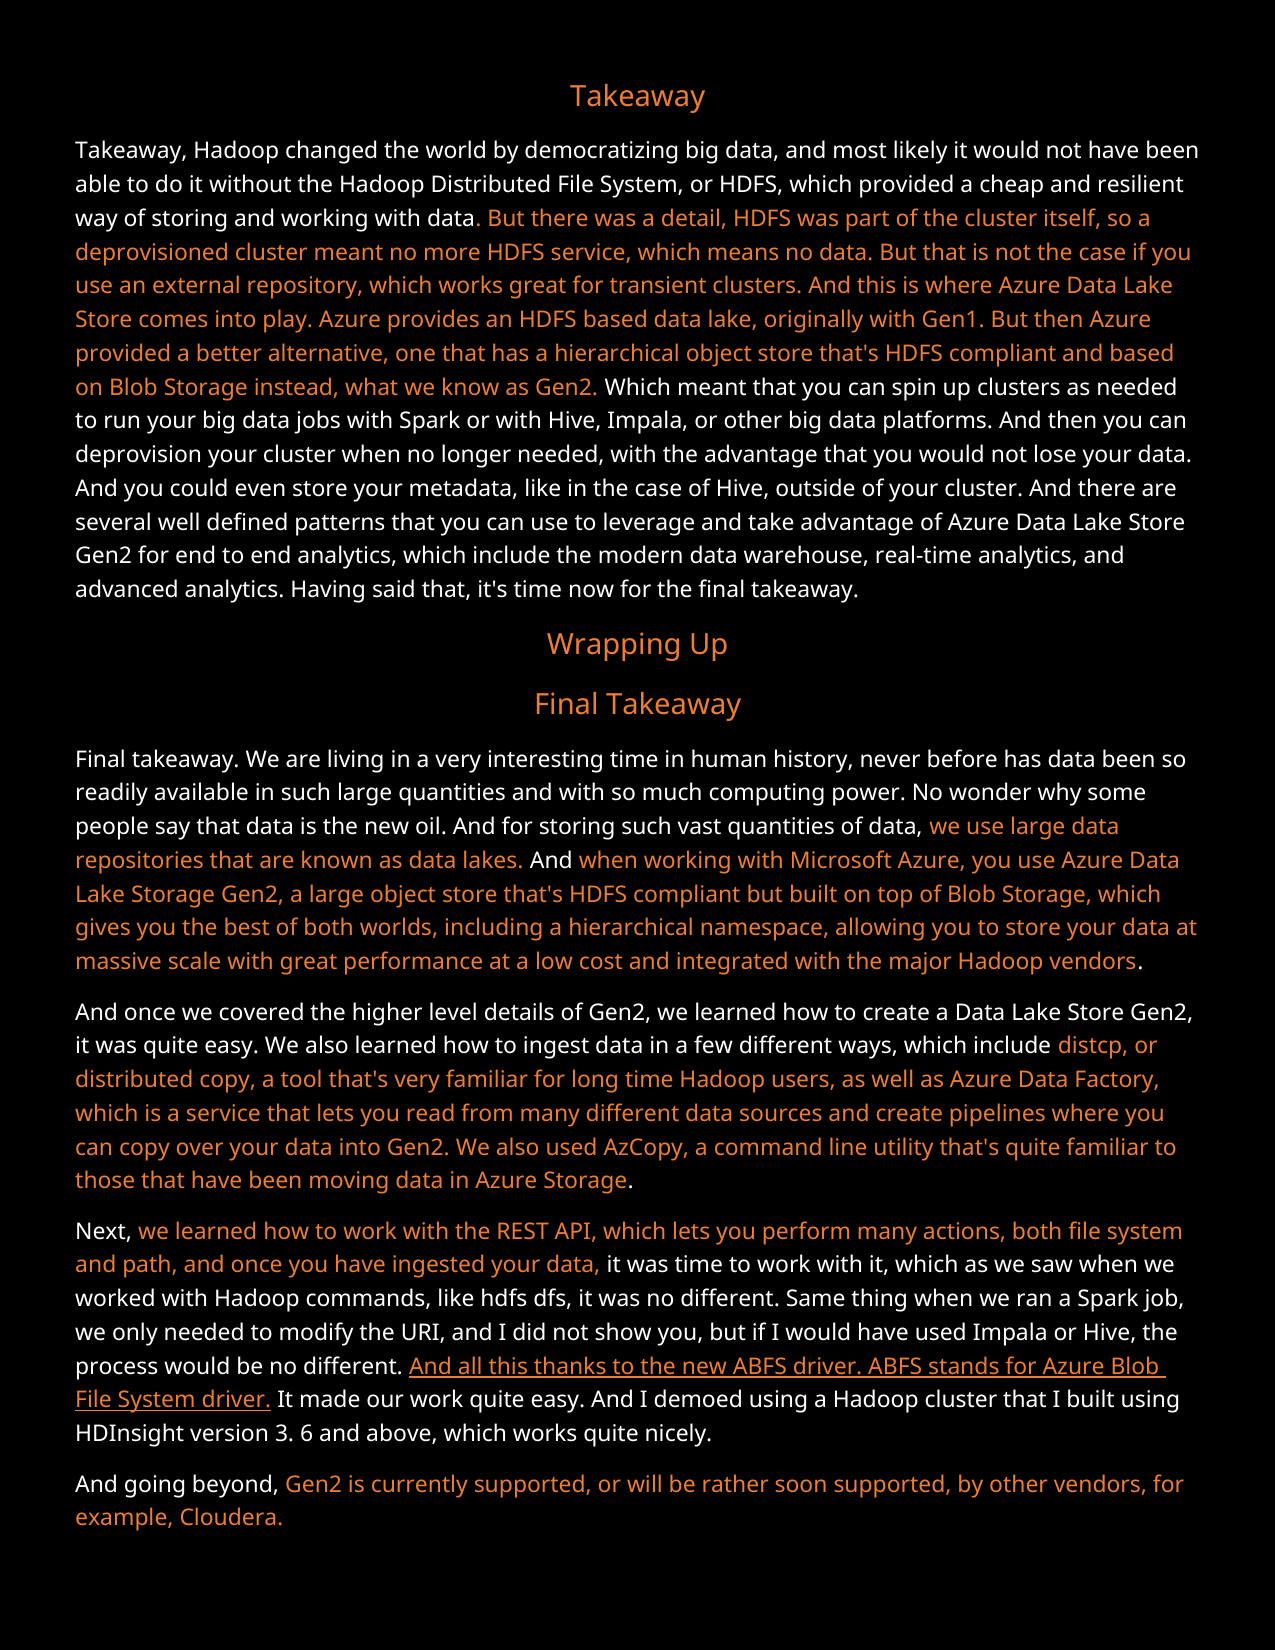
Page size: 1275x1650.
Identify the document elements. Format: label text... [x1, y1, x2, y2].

text Next, we learned how to work with the REST API, which lets you perform many actions, both file system and path, and once you have ingested your data, it was time to work with it, which as we saw when we worked with Hadoop commands, like hdfs dfs, it was no different. Same thing when we ran a Spark job, we only needed to modify the URI, and I did not show you, but if I would have used Impala or Hive, the process would be no different. And all this thanks to the new ABFS driver. ABFS stands for Azure Blob File System driver. It made our work quite easy. And I demoed using a Hadoop cluster that I built using HDInsight version 3. 6 and above, which works quite nicely. [75, 1215, 1200, 1448]
text Takeaway, Hadoop changed the world by democratizing big data, and most likely it would not have been able to do it without the Hadoop Distributed File System, or HDFS, which provided a cheap and resilient way of storing and working with data. But there was a detail, HDFS was part of the cluster itself, so a deprovisioned cluster meant no more HDFS service, which means no data. But that is not the case if you use an external repository, which works great for transient clusters. And this is where Azure Data Lake Store comes into play. Azure provides an HDFS based data lake, originally with Gen1. But then Azure provided a better alternative, one that has a hierarchical object store that's HDFS compliant and based on Blob Storage instead, what we know as Gen2. Which meant that you can spin up clusters as needed to run your big data jobs with Spark or with Hive, Impala, or other big data platforms. And then you can deprovision your cluster when no longer needed, with the advantage that you would not lose your data. And you could even store your metadata, like in the case of Hive, outside of your cluster. And there are several well defined patterns that you can use to leverage and take advantage of Azure Data Lake Store Gen2 for end to end analytics, which include the modern data warehouse, real-time analytics, and advanced analytics. Having said that, it's time now for the final takeaway. [75, 134, 1200, 604]
text Final Takeaway [75, 683, 1200, 723]
text Wrapping Up [75, 624, 1200, 663]
text Final takeaway. We are living in a very interesting time in human history, never before has data been so readily available in such large quantities and with so much computing power. No wonder why some people say that data is the new oil. And for storing such vast quantities of data, we use large data repositories that are known as data lakes. And when working with Microsoft Azure, you use Azure Data Lake Storage Gen2, a large object store that's HDFS compliant but built on top of Blob Storage, which gives you the best of both worlds, including a hierarchical namespace, allowing you to store your data at massive scale with great performance at a low cost and integrated with the major Hadoop vendors. [75, 743, 1200, 976]
text And once we covered the higher level details of Gen2, we learned how to create a Data Lake Store Gen2, it was quite easy. We also learned how to ingest data in a few different ways, which include distcp, or distributed copy, a tool that's very familiar for long time Hadoop users, as well as Azure Data Factory, which is a service that lets you read from many different data sources and create pipelines where you can copy over your data into Gen2. We also used AzCopy, a command line utility that's quite familiar to those that have been moving data in Azure Storage. [75, 996, 1200, 1196]
text And going beyond, Gen2 is currently supported, or will be rather soon supported, by other vendors, for example, Cloudera. [75, 1468, 1200, 1533]
text Takeaway [75, 75, 1200, 115]
